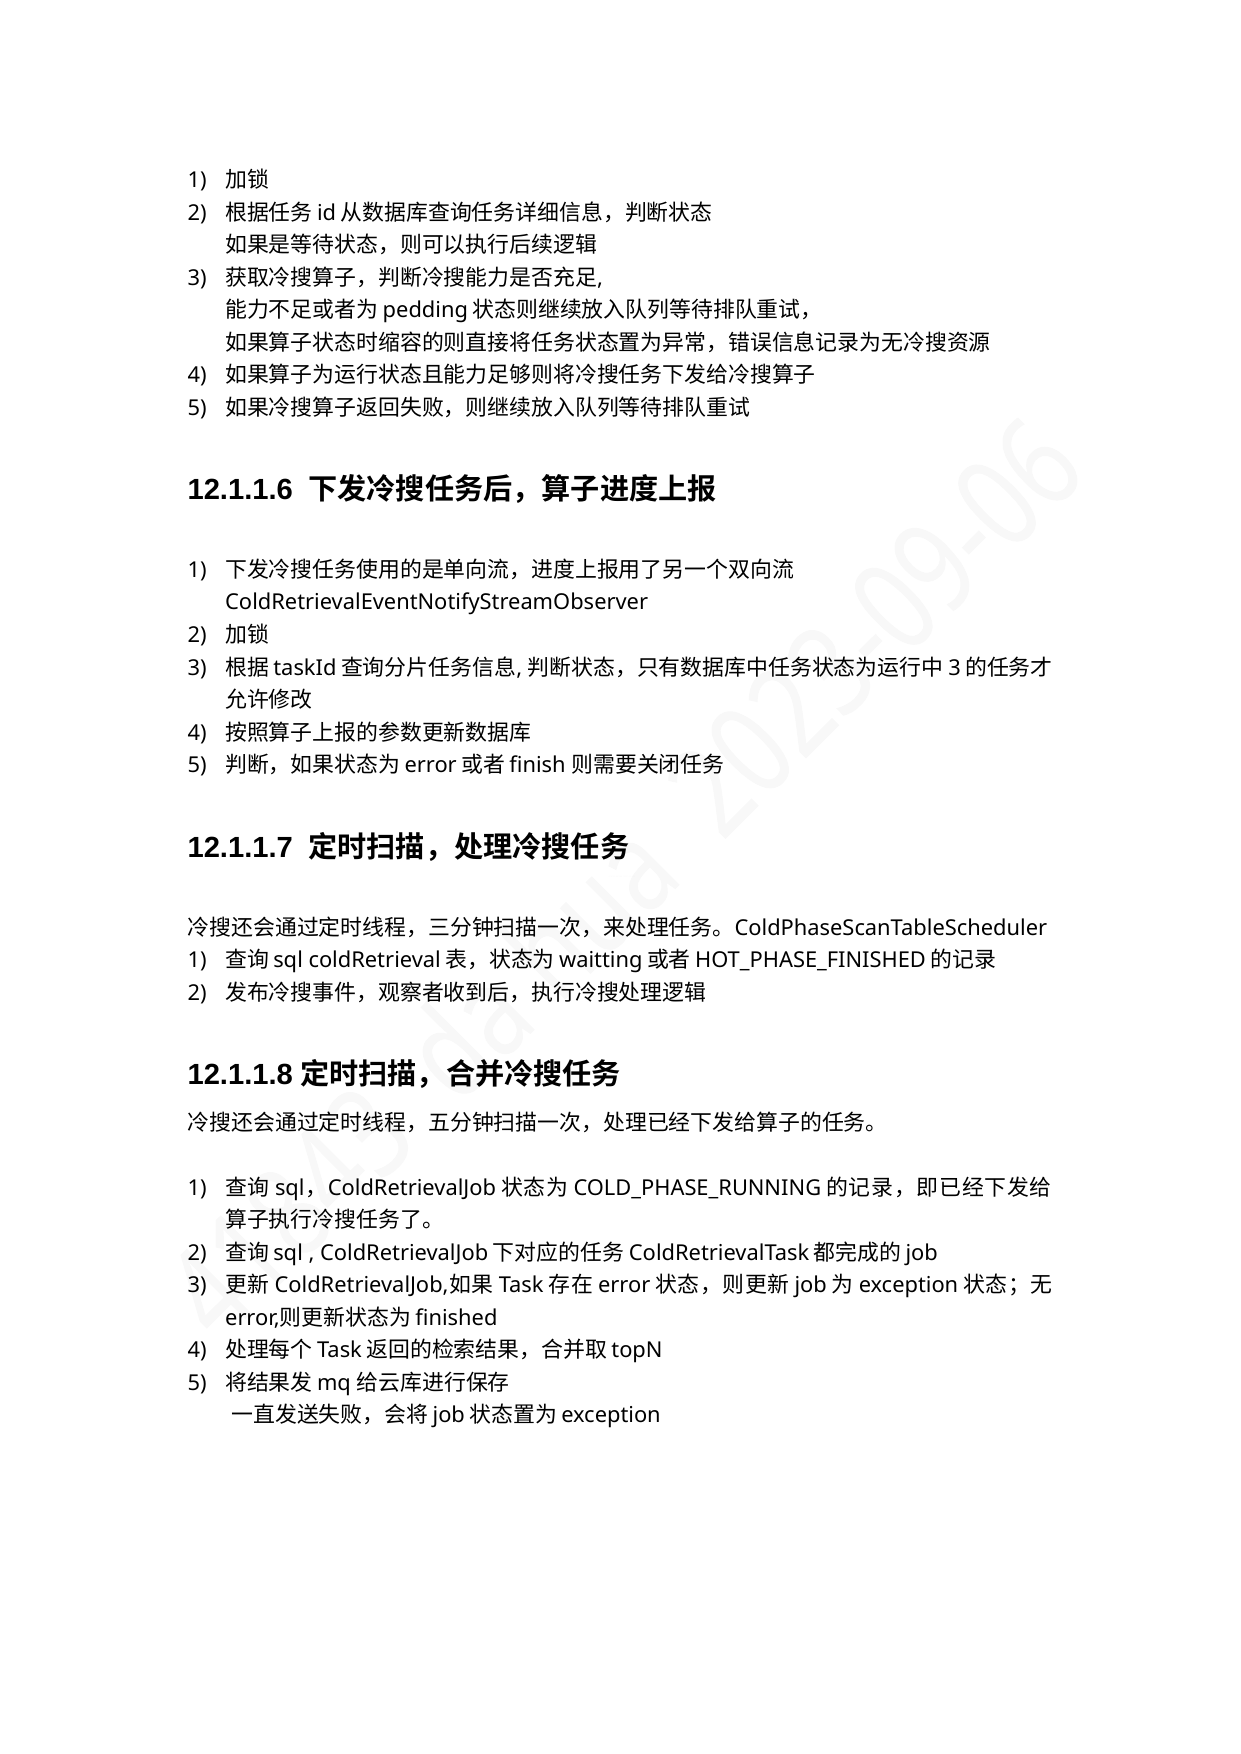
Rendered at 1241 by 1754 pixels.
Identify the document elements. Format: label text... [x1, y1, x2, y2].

list 按照算子上报的参数更新数据库 [187, 714, 1053, 747]
text 冷搜还会通过定时线程，三分钟扫描一次，来处理任务。ColdPhaseScanTableScheduler [187, 909, 1053, 942]
list 如果是等待状态，则可以执行后续逻辑 [225, 227, 1053, 259]
list 下发冷搜任务使用的是单向流，进度上报用了另一个双向流 ColdRetrievalEventNotifyStreamObserver [187, 552, 1053, 617]
list 处理每个Task返回的检索结果，合并取topN [187, 1332, 1053, 1364]
list 下发冷搜任务后，算子进度上报 [187, 454, 1053, 519]
list 如果冷搜算子返回失败，则继续放入队列等待排队重试 [187, 389, 1053, 422]
list 判断，如果状态为error或者finish 则需要关闭任务 [187, 747, 1053, 779]
list 根据任务id从数据库查询任务详细信息，判断状态 [187, 194, 1053, 227]
list 加锁 [187, 617, 1053, 649]
list 能力不足或者为pedding状态则继续放入队列等待排队重试， [225, 292, 1053, 324]
list 获取冷搜算子，判断冷搜能力是否充足, [187, 259, 1053, 292]
list 更新ColdRetrievalJob,如果Task存在error状态，则更新job为exception状态；无error,则更新状态为finished [187, 1267, 1053, 1332]
list 定时扫描，合并冷搜任务 [187, 1039, 1053, 1104]
list 如果算子状态时缩容的则直接将任务状态置为异常，错误信息记录为无冷搜资源 [225, 324, 1053, 357]
list 根据taskId查询分片任务信息, 判断状态，只有数据库中任务状态为运行中3的任务才允许修改 [187, 649, 1053, 714]
list 发布冷搜事件，观察者收到后，执行冷搜处理逻辑 [187, 974, 1053, 1007]
text 冷搜还会通过定时线程，五分钟扫描一次，处理已经下发给算子的任务。 [187, 1104, 1053, 1137]
list 如果算子为运行状态且能力足够则将冷搜任务下发给冷搜算子 [187, 357, 1053, 389]
text 一直发送失败，会将job状态置为exception [187, 1397, 1053, 1429]
list 将结果发mq 给云库进行保存 [187, 1364, 1053, 1397]
list 加锁 [187, 162, 1053, 194]
list 定时扫描，处理冷搜任务 [187, 812, 1053, 877]
list 查询sql，ColdRetrievalJob状态为COLD_PHASE_RUNNING的记录，即已经下发给算子执行冷搜任务了。 [187, 1169, 1053, 1234]
list 查询sql coldRetrieval表，状态为waitting或者HOT_PHASE_FINISHED的记录 [187, 942, 1053, 974]
list 查询sql , ColdRetrievalJob下对应的任务 ColdRetrievalTask都完成的job [187, 1234, 1053, 1267]
